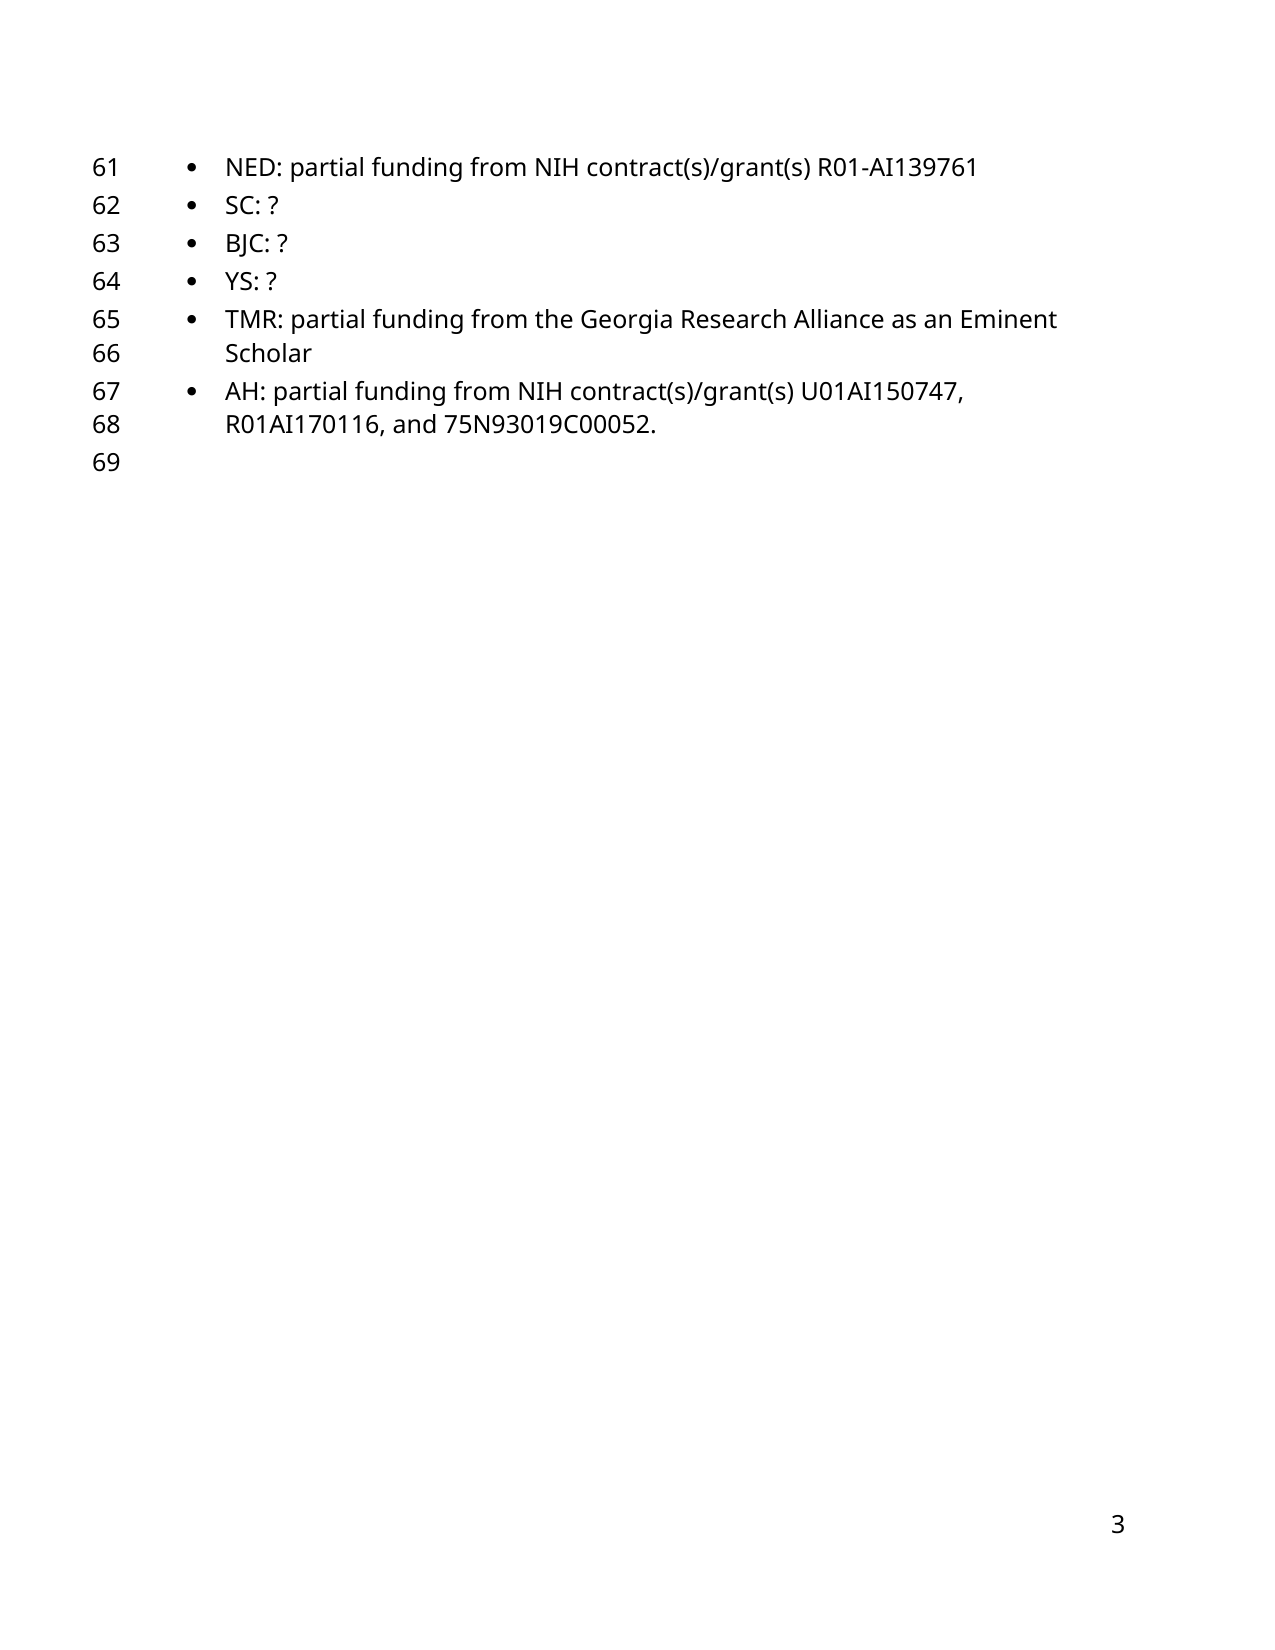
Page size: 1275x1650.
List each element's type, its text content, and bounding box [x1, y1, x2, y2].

list NED: partial funding from NIH contract(s)/grant(s) R01-AI139761 [187, 150, 1125, 184]
list BJC: ? [187, 226, 1125, 260]
list YS: ? [187, 263, 1125, 297]
list AH: partial funding from NIH contract(s)/grant(s) U01AI150747, R01AI170116, and 75N93019C00052. [187, 373, 1125, 441]
list SC: ? [187, 188, 1125, 222]
list TMR: partial funding from the Georgia Research Alliance as an Eminent Scholar [187, 301, 1125, 369]
